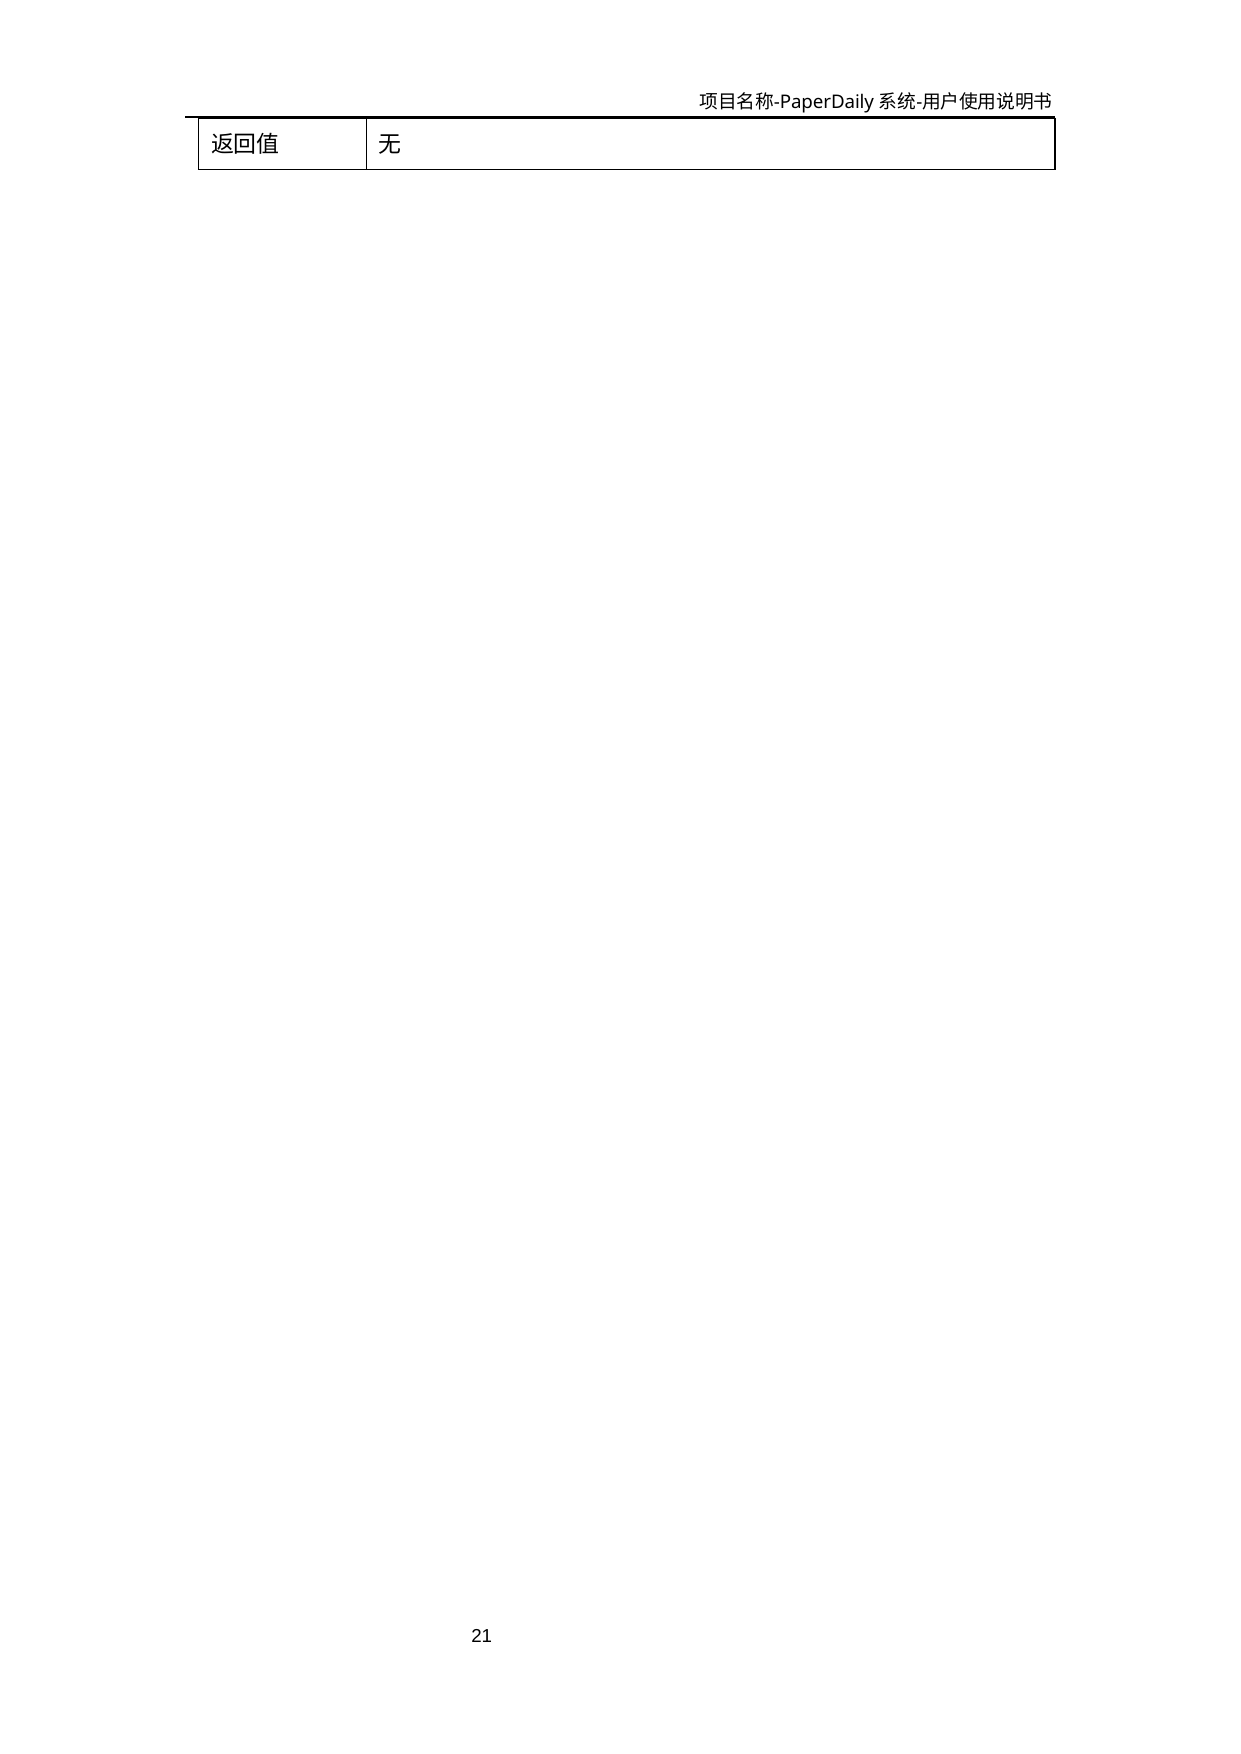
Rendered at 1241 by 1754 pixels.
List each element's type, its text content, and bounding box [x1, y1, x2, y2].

table_cell 返回值 [199, 119, 366, 169]
table_cell 无 [367, 119, 1054, 169]
